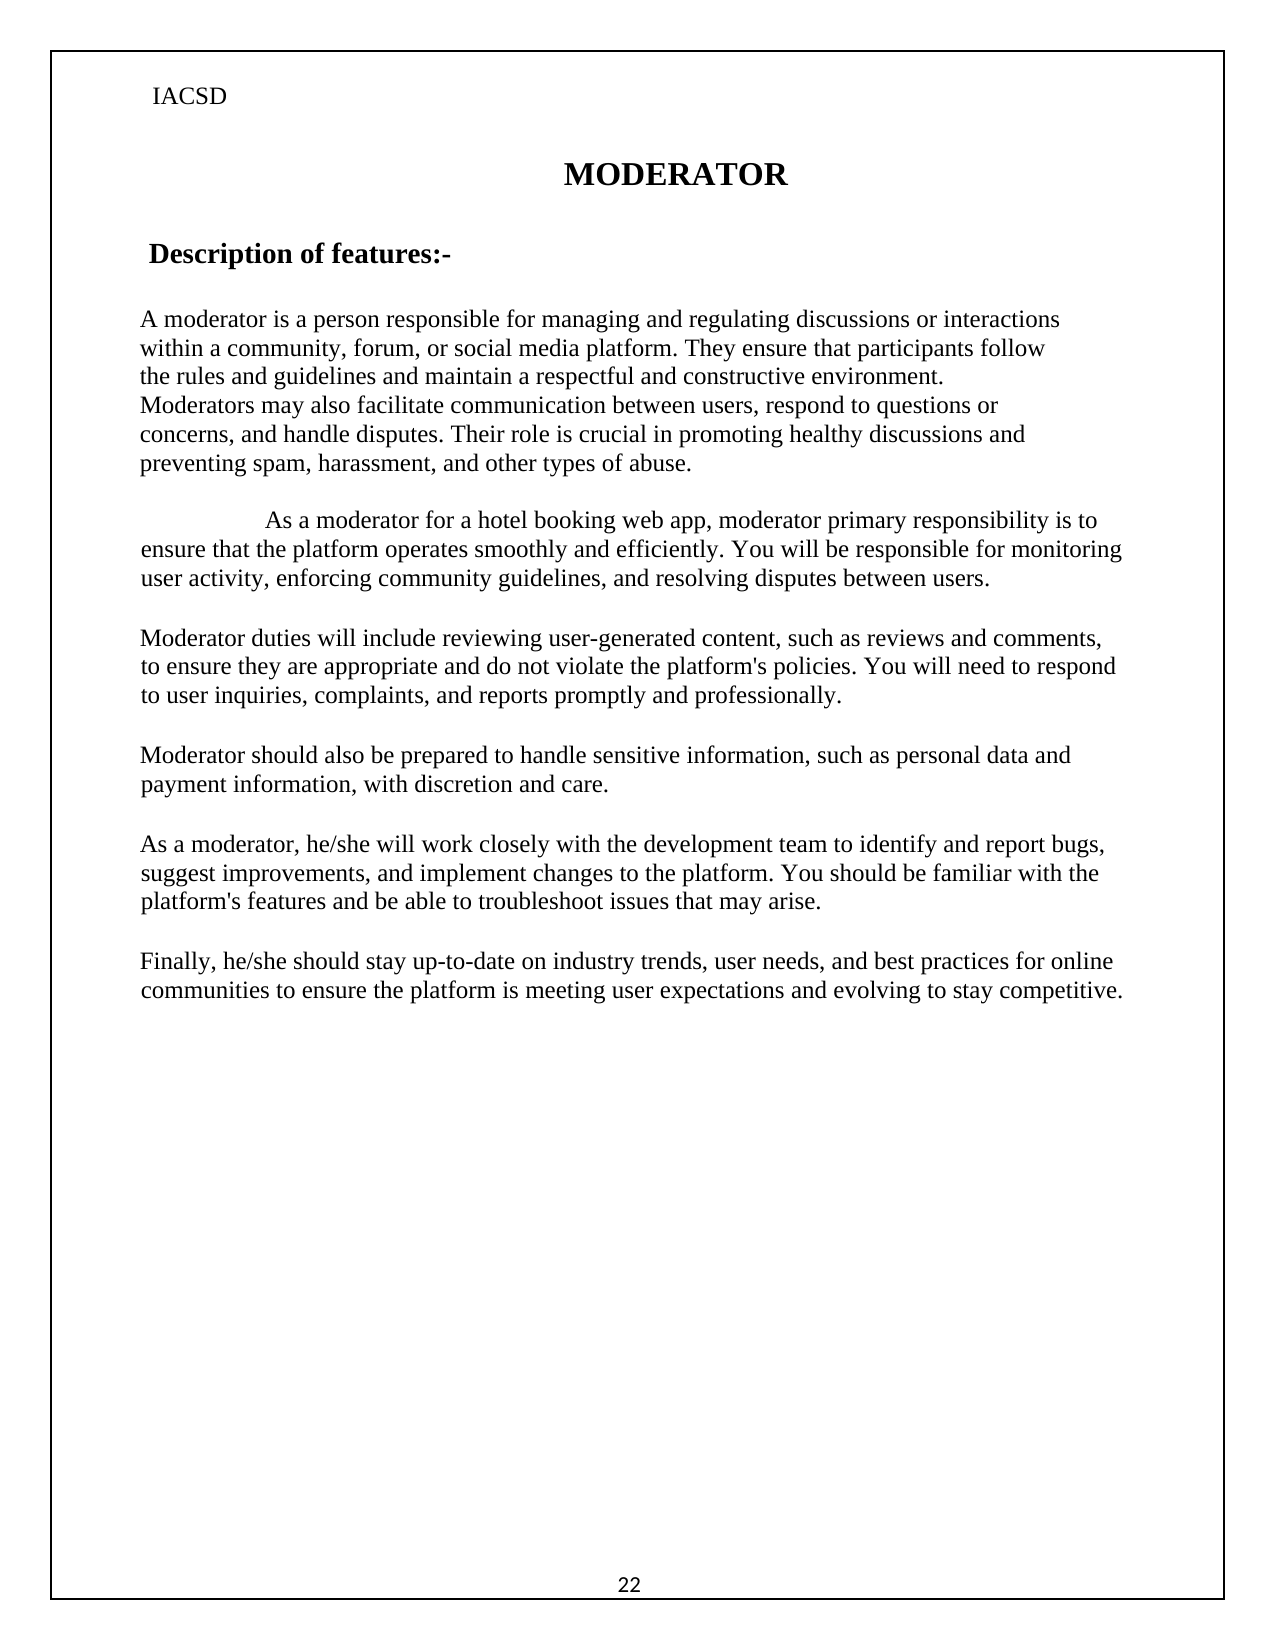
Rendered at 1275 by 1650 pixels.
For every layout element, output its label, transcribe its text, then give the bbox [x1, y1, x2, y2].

text As a moderator, he/she will work closely with the development team to identify and report bugs, suggest improvements, and implement changes to the platform. You should be familiar with the platform's features and be able to troubleshoot issues that may arise. [139, 829, 1126, 915]
text within a community, forum, or social media platform. They ensure that participants follow [139, 333, 1226, 361]
subtitle Description of features:- [148, 236, 1148, 270]
text As a moderator for a hotel booking web app, moderator primary responsibility is to ensure that the platform operates smoothly and efficiently. You will be responsible for monitoring user activity, enforcing community guidelines, and resolving disputes between users. [139, 505, 1126, 591]
text MODERATOR [225, 154, 1126, 192]
text Finally, he/she should stay up-to-date on industry trends, user needs, and best practices for online communities to ensure the platform is meeting user expectations and evolving to stay competitive. [139, 946, 1126, 1004]
text Moderators may also facilitate communication between users, respond to questions or [139, 390, 1226, 419]
text the rules and guidelines and maintain a respectful and constructive environment. [139, 361, 1226, 390]
text preventing spam, harassment, and other types of abuse. [139, 448, 1226, 476]
text concerns, and handle disputes. Their role is crucial in promoting healthy discussions and [139, 419, 1226, 448]
text Moderator duties will include reviewing user-generated content, such as reviews and comments, to ensure they are appropriate and do not violate the platform's policies. You will need to respond to user inquiries, complaints, and reports promptly and professionally. [139, 623, 1126, 709]
text Moderator should also be prepared to handle sensitive information, such as personal data and payment information, with discretion and care. [139, 740, 1126, 798]
text A moderator is a person responsible for managing and regulating discussions or interactions [139, 304, 1226, 333]
